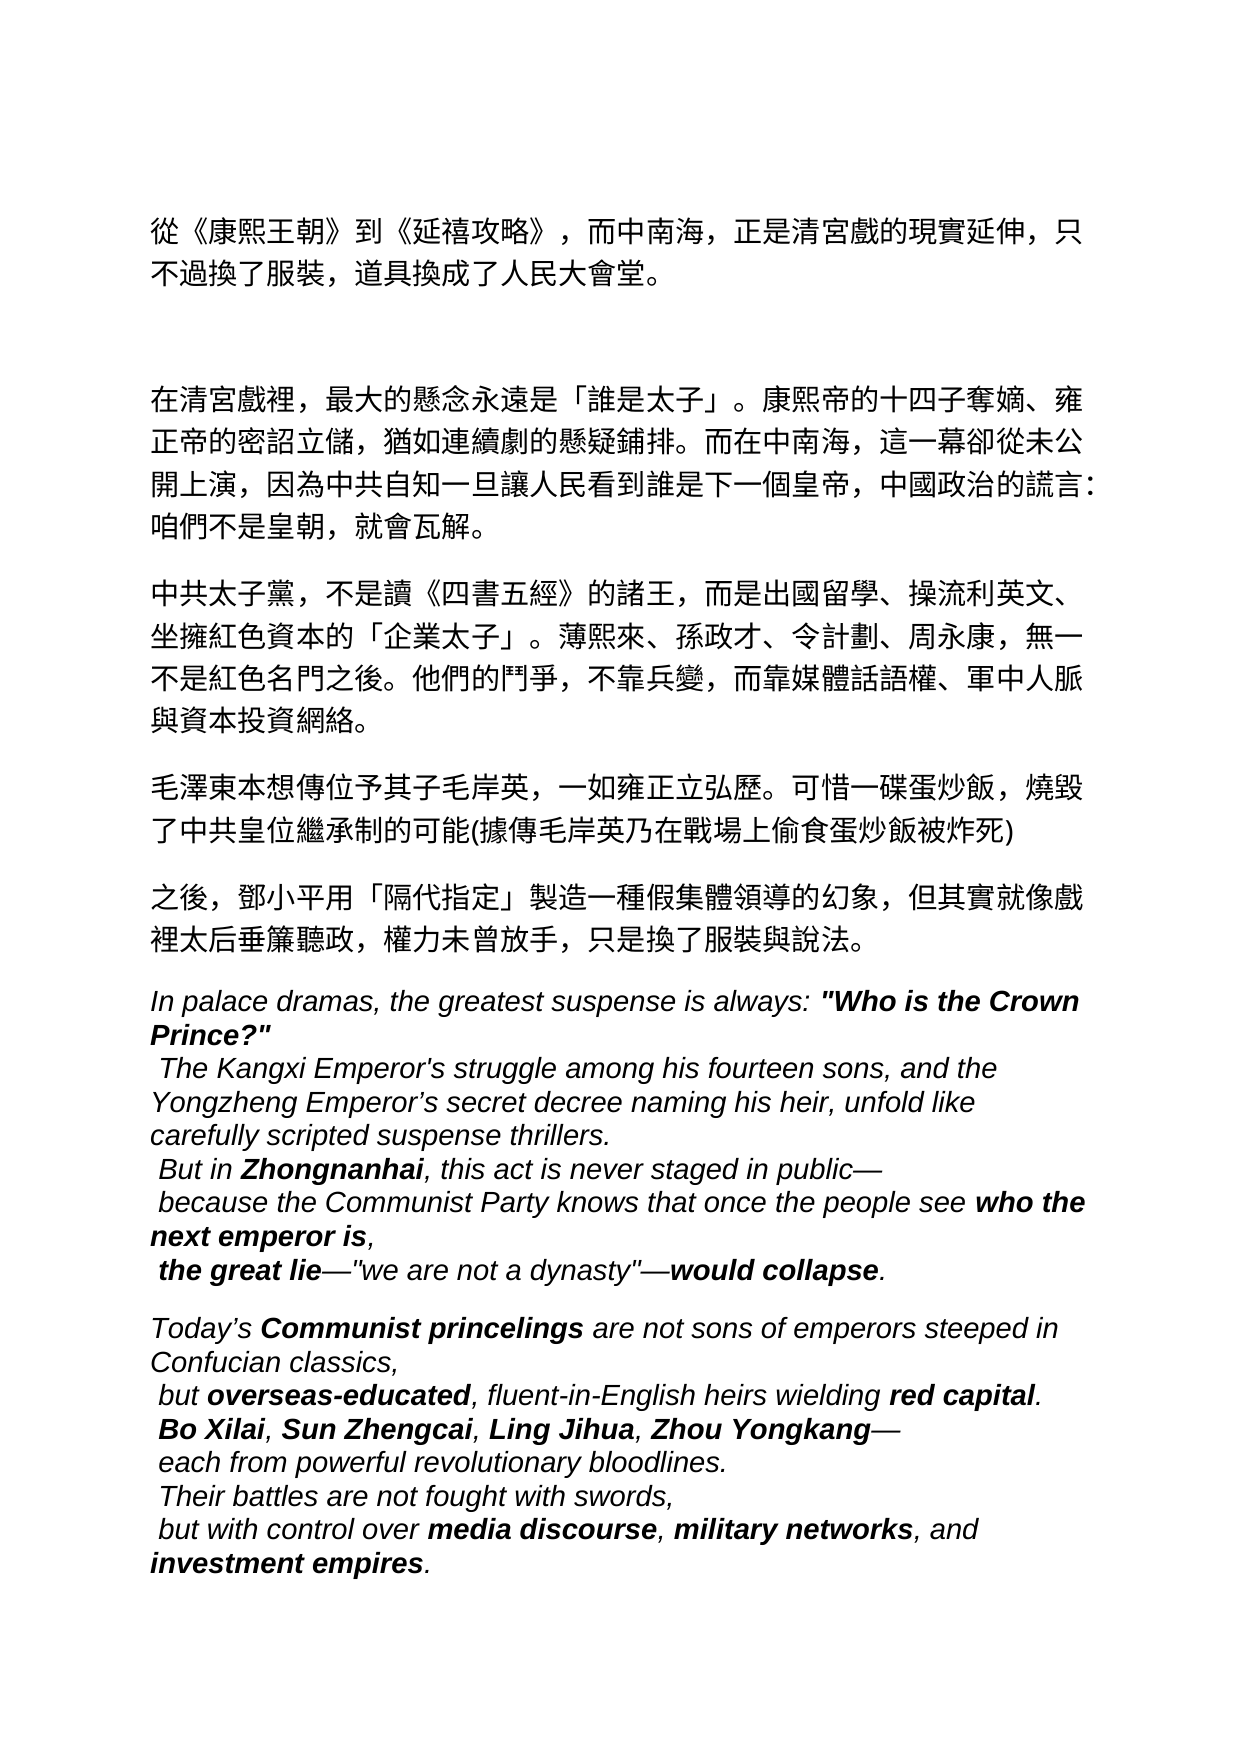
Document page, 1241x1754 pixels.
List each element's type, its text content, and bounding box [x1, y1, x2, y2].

text 從《康熙王朝》到《延禧攻略》，而中南海，正是清宮戲的現實延伸，只不過換了服裝，道具換成了人民大會堂。 [150, 208, 1090, 293]
text In palace dramas, the greatest suspense is always: "Who is the Crown Prince?" The Kangxi Emperor's struggle among his fourteen sons, and the Yongzheng Emperor’s secret decree naming his heir, unfold like carefully scripted suspense thrillers. But in Zhongnanhai, this act is never staged in public— because the Communist Party knows that once the people see who the next emperor is, the great lie—"we are not a dynasty"—would collapse. [150, 984, 1090, 1286]
text 在清宮戲裡，最大的懸念永遠是「誰是太子」。康熙帝的十四子奪嫡、雍正帝的密詔立儲，猶如連續劇的懸疑鋪排。而在中南海，這一幕卻從未公開上演，因為中共自知一旦讓人民看到誰是下一個皇帝，中國政治的謊言：咱們不是皇朝，就會瓦解。 [150, 377, 1090, 546]
text 毛澤東本想傳位予其子毛岸英，一如雍正立弘歷。可惜一碟蛋炒飯，燒毀了中共皇位繼承制的可能(據傳毛岸英乃在戰場上偷食蛋炒飯被炸死) [150, 765, 1090, 850]
text Today’s Communist princelings are not sons of emperors steeped in Confucian classics, but overseas-educated, fluent-in-English heirs wielding red capital. Bo Xilai, Sun Zhengcai, Ling Jihua, Zhou Yongkang— each from powerful revolutionary bloodlines. Their battles are not fought with swords, but with control over media discourse, military networks, and investment empires. [150, 1311, 1090, 1579]
text 中共太子黨，不是讀《四書五經》的諸王，而是出國留學、操流利英文、坐擁紅色資本的「企業太子」。薄熙來、孫政才、令計劃、周永康，無一不是紅色名門之後。他們的鬥爭，不靠兵變，而靠媒體話語權、軍中人脈與資本投資網絡。 [150, 571, 1090, 740]
text 之後，鄧小平用「隔代指定」製造一種假集體領導的幻象，但其實就像戲裡太后垂簾聽政，權力未曾放手，只是換了服裝與說法。 [150, 875, 1090, 959]
